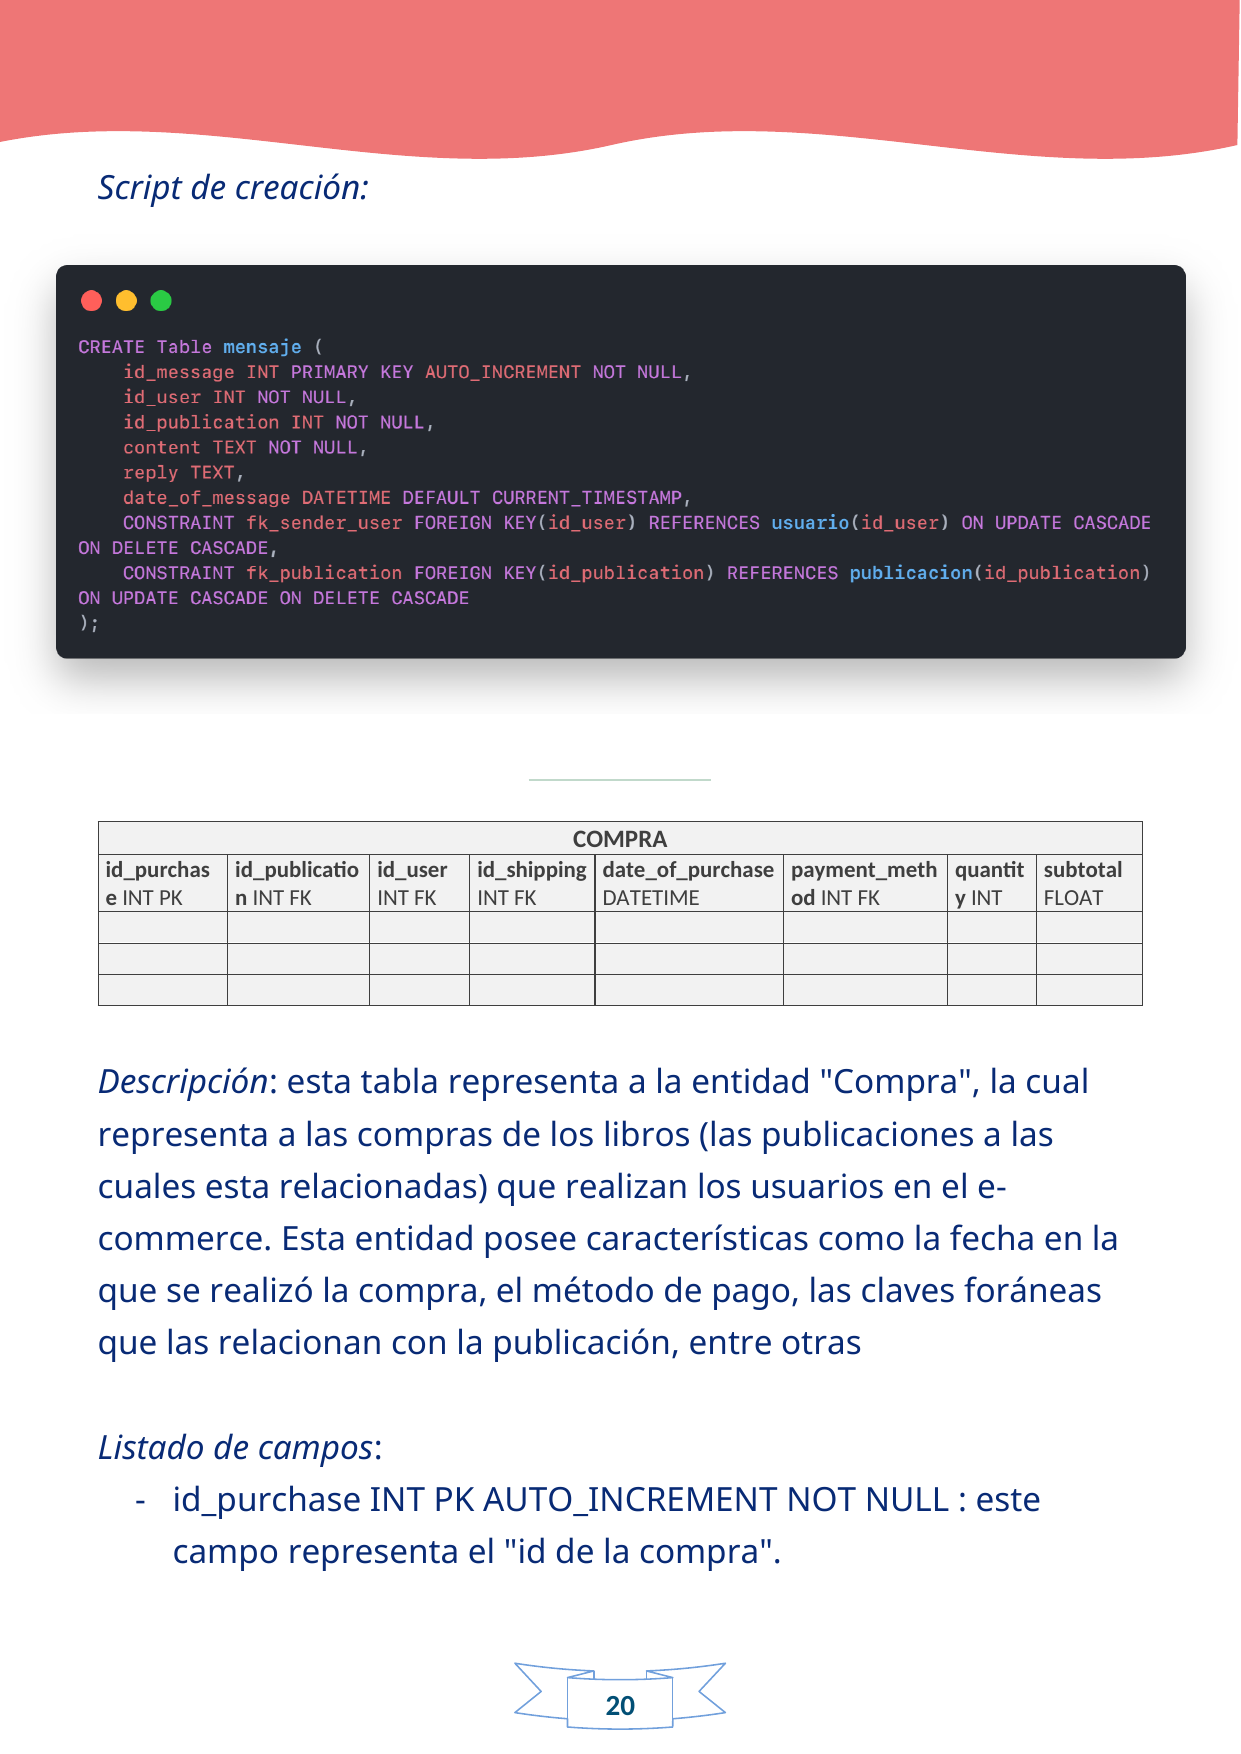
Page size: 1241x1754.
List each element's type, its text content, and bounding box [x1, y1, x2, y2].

table_cell id_shipping INT FK [470, 855, 594, 911]
picture [0, 210, 1241, 714]
table_cell [370, 975, 469, 1005]
table_cell [228, 944, 369, 974]
table_cell quantity INT [948, 855, 1036, 911]
table_cell subtotal FLOAT [1037, 855, 1142, 911]
table_cell [948, 944, 1036, 974]
table_cell [99, 944, 227, 974]
table_cell [596, 975, 783, 1005]
text Listado de campos: [97, 1423, 1143, 1469]
table_cell id_publication INT FK [228, 855, 369, 911]
table_cell [784, 944, 947, 974]
table_cell [948, 912, 1036, 942]
table_cell [784, 912, 947, 942]
table_cell payment_method INT FK [784, 855, 947, 911]
list id_purchase INT PK AUTO_INCREMENT NOT NULL : este campo representa el "id de la compra". [135, 1476, 1143, 1573]
table_header COMPRA [99, 822, 1142, 854]
table_cell [370, 944, 469, 974]
table_cell [596, 944, 783, 974]
table_cell [228, 912, 369, 942]
table_cell [470, 975, 594, 1005]
table_cell [470, 944, 594, 974]
table_cell id_purchase INT PK [99, 855, 227, 911]
table_cell date_of_purchase DATETIME [596, 855, 783, 911]
table_cell [470, 912, 594, 942]
text Script de creación: [97, 163, 1143, 209]
table_cell [228, 975, 369, 1005]
table_cell [784, 975, 947, 1005]
table_cell [1037, 912, 1142, 942]
table_cell id_user INT FK [370, 855, 469, 911]
table_cell [1037, 975, 1142, 1005]
text Descripción: esta tabla representa a la entidad "Compra", la cual representa a las compras de los libros (las publicaciones a las cuales esta relacionadas) que realizan los usuarios en el e-commerce. Esta entidad posee características como la fecha en la que se realizó la compra, el método de pago, las claves foráneas que las relacionan con la publicación, entre otras [97, 1058, 1143, 1364]
table_cell [99, 975, 227, 1005]
table_cell [948, 975, 1036, 1005]
table_cell [1037, 944, 1142, 974]
table_cell [596, 912, 783, 942]
table_cell [99, 912, 227, 942]
table_cell [370, 912, 469, 942]
